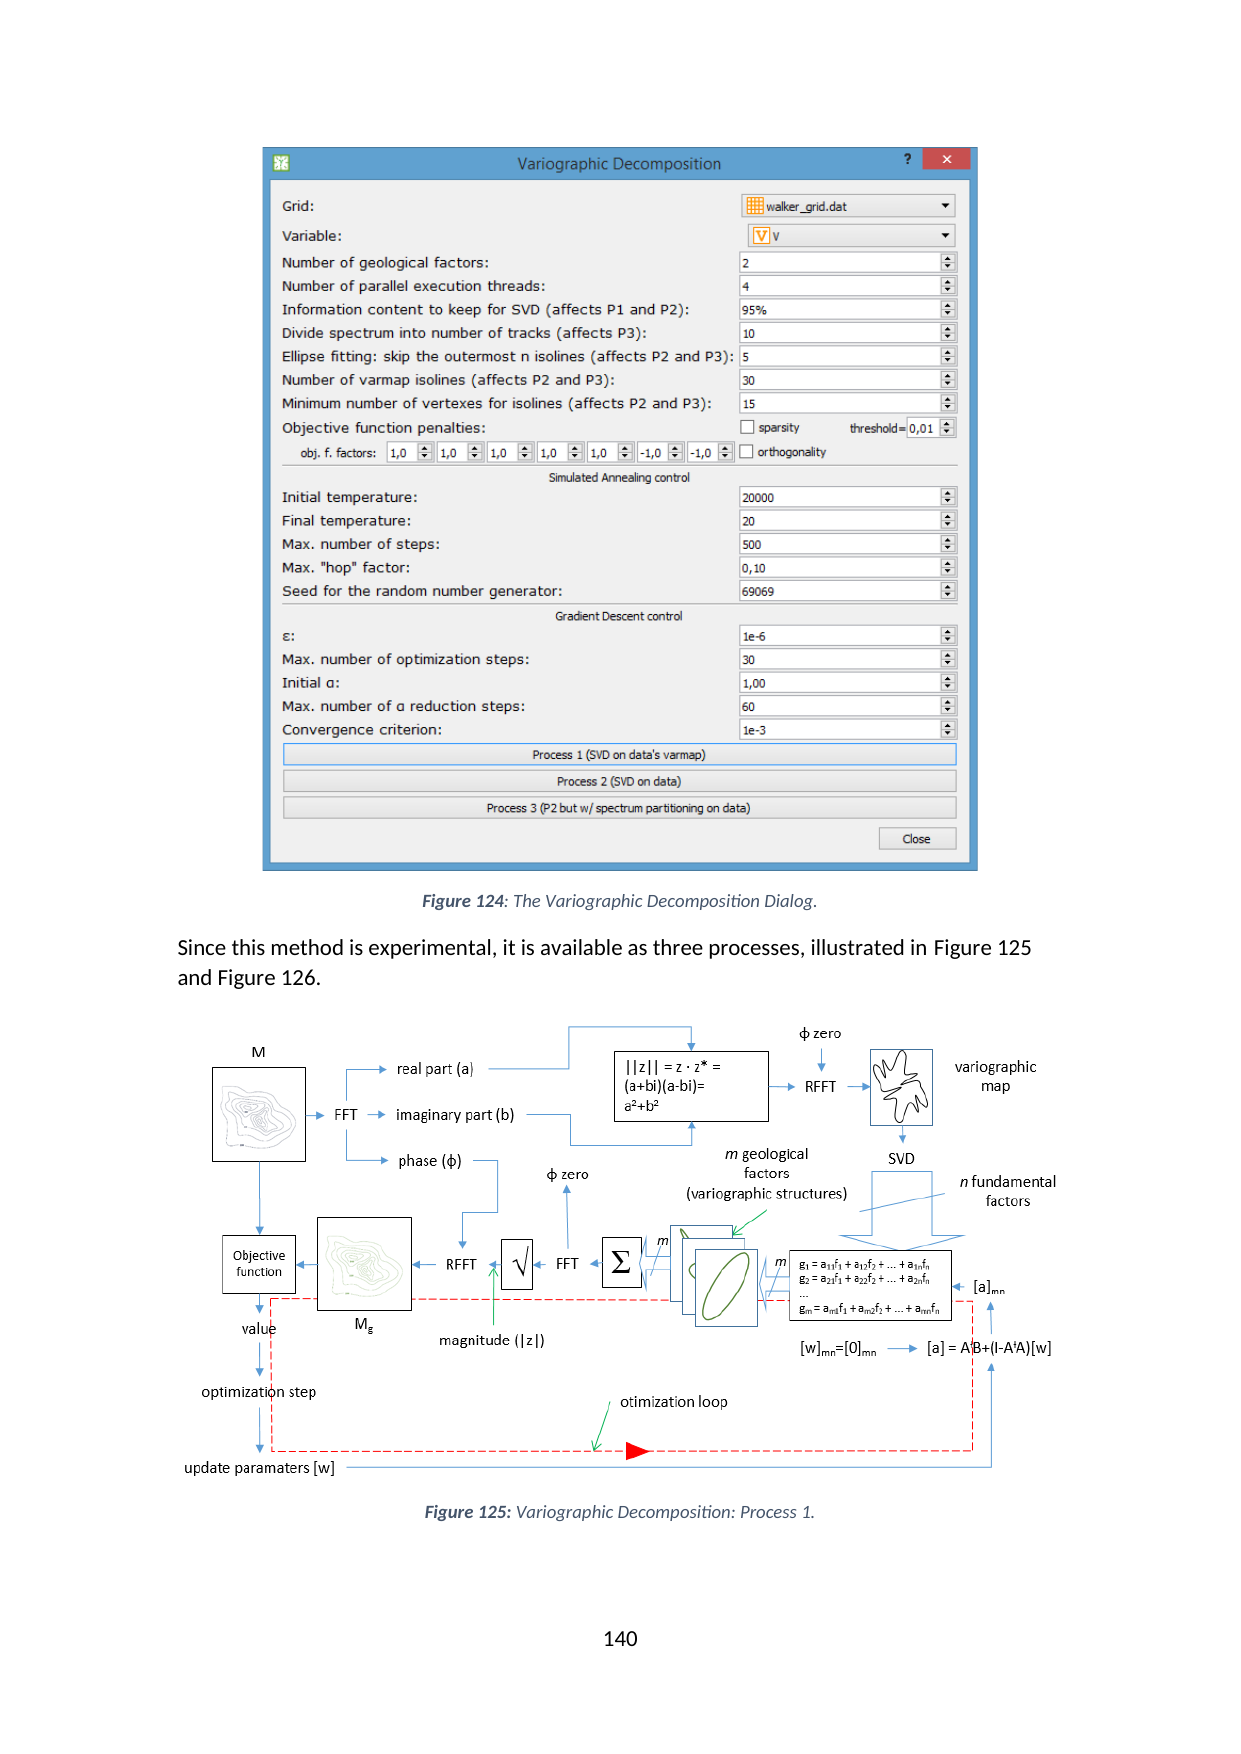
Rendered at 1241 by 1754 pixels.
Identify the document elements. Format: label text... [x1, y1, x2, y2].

picture [177, 1010, 1062, 1482]
text Figure 124: The Variographic Decomposition Dialog. [177, 889, 1063, 912]
picture [262, 147, 978, 871]
text Since this method is experimental, it is available as three processes, illustrated in Figure 116 and Figure 117. [177, 933, 1063, 991]
text Figure 125: Variographic Decomposition: Process 1. [177, 1501, 1063, 1523]
